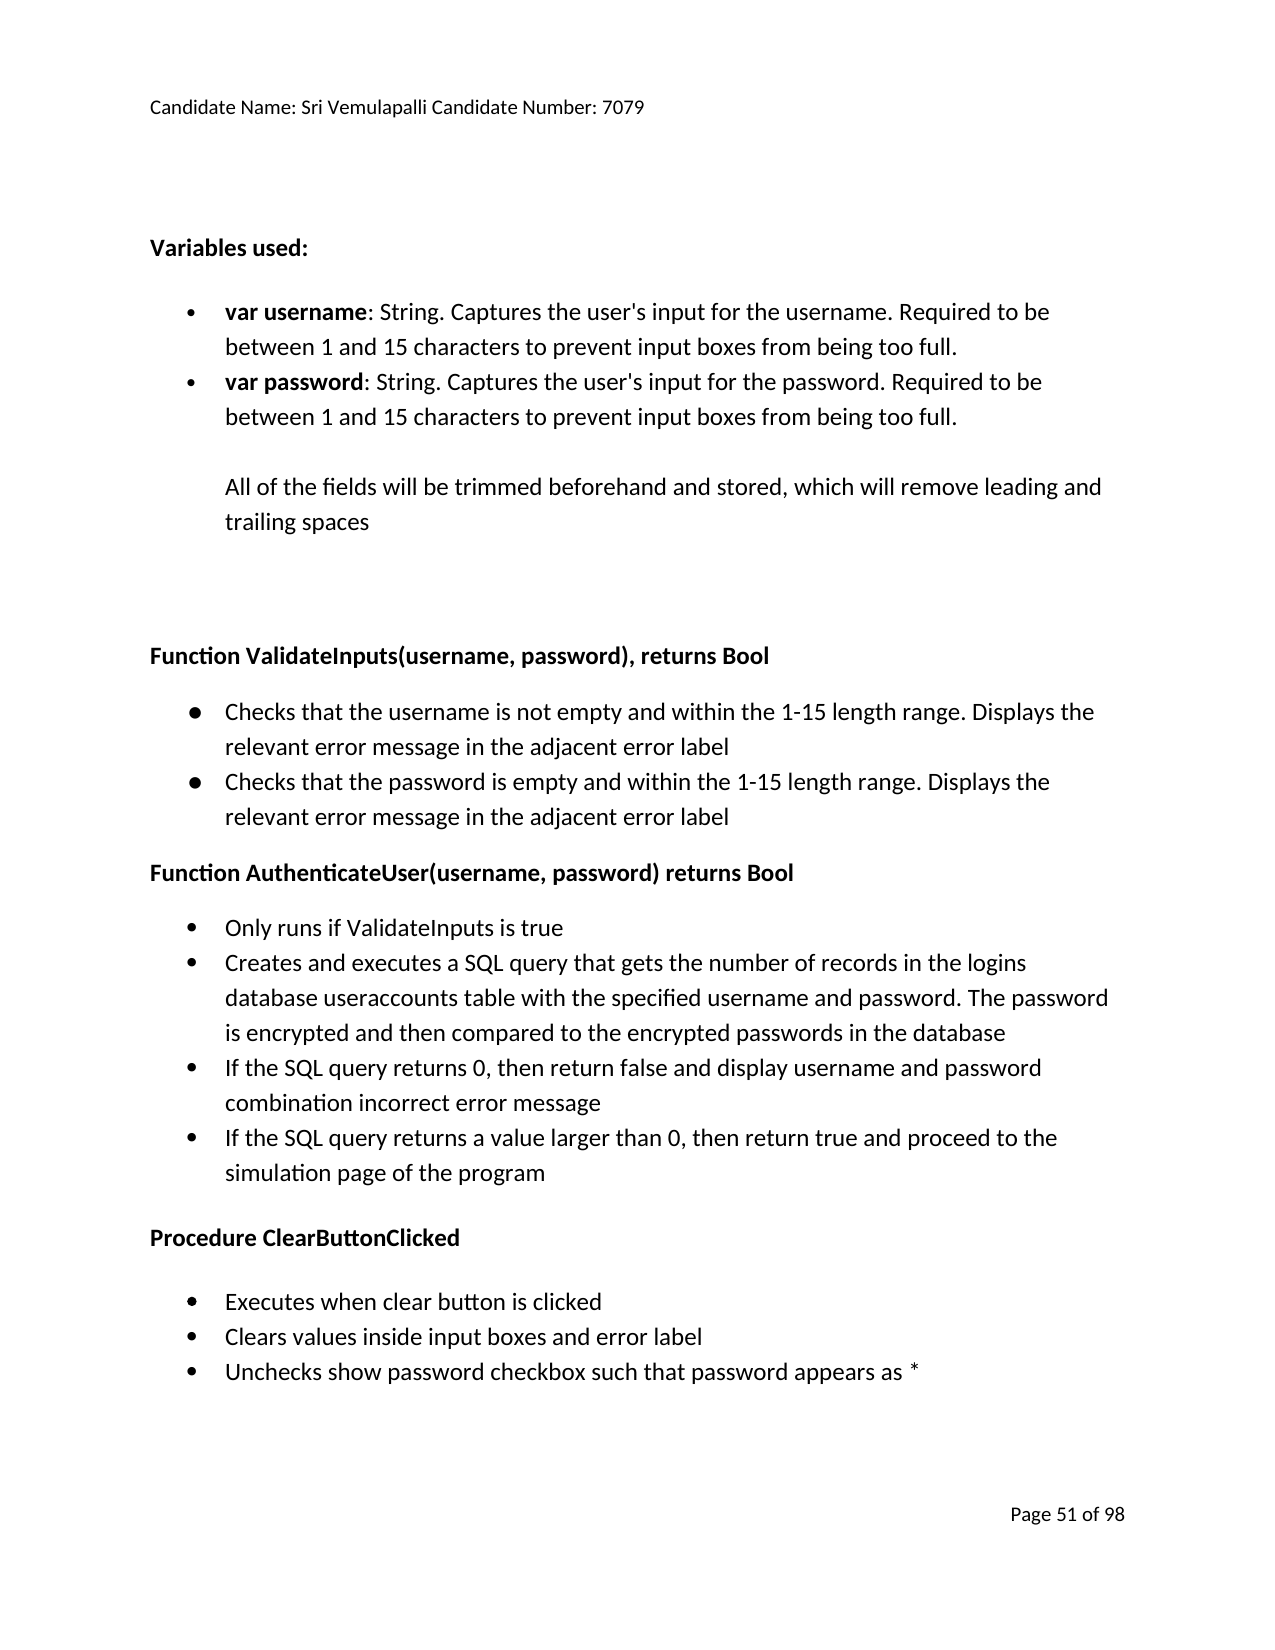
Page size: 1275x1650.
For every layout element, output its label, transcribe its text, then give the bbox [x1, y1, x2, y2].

list Checks that the password is empty and within the 1-15 length range. Displays the relevant error message in the adjacent error label [187, 766, 1125, 831]
list Checks that the username is not empty and within the 1-15 length range. Displays the relevant error message in the adjacent error label [187, 696, 1125, 761]
text Variables used: [150, 232, 1125, 262]
text Function AuthenticateUser(username, password) returns Bool [150, 857, 1125, 887]
list Unchecks show password checkbox such that password appears as * [187, 1356, 1125, 1386]
list If the SQL query returns a value larger than 0, then return true and proceed to the simulation page of the program [187, 1122, 1125, 1188]
text Procedure ClearButtonClicked [150, 1222, 1125, 1252]
list var password: String. Captures the user's input for the password. Required to be between 1 and 15 characters to prevent input boxes from being too full. [187, 366, 1125, 431]
list If the SQL query returns 0, then return false and display username and password combination incorrect error message [187, 1052, 1125, 1118]
list Clears values inside input boxes and error label [187, 1321, 1125, 1351]
list var username: String. Captures the user's input for the username. Required to be between 1 and 15 characters to prevent input boxes from being too full. [187, 296, 1125, 361]
list All of the fields will be trimmed beforehand and stored, which will remove leading and trailing spaces [225, 471, 1125, 536]
text Function ValidateInputs(username, password), returns Bool [150, 640, 1125, 671]
list Creates and executes a SQL query that gets the number of records in the logins database useraccounts table with the specified username and password. The password is encrypted and then compared to the encrypted passwords in the database [187, 947, 1125, 1048]
list Only runs if ValidateInputs is true [187, 912, 1125, 943]
list Executes when clear button is clicked [187, 1286, 1125, 1316]
